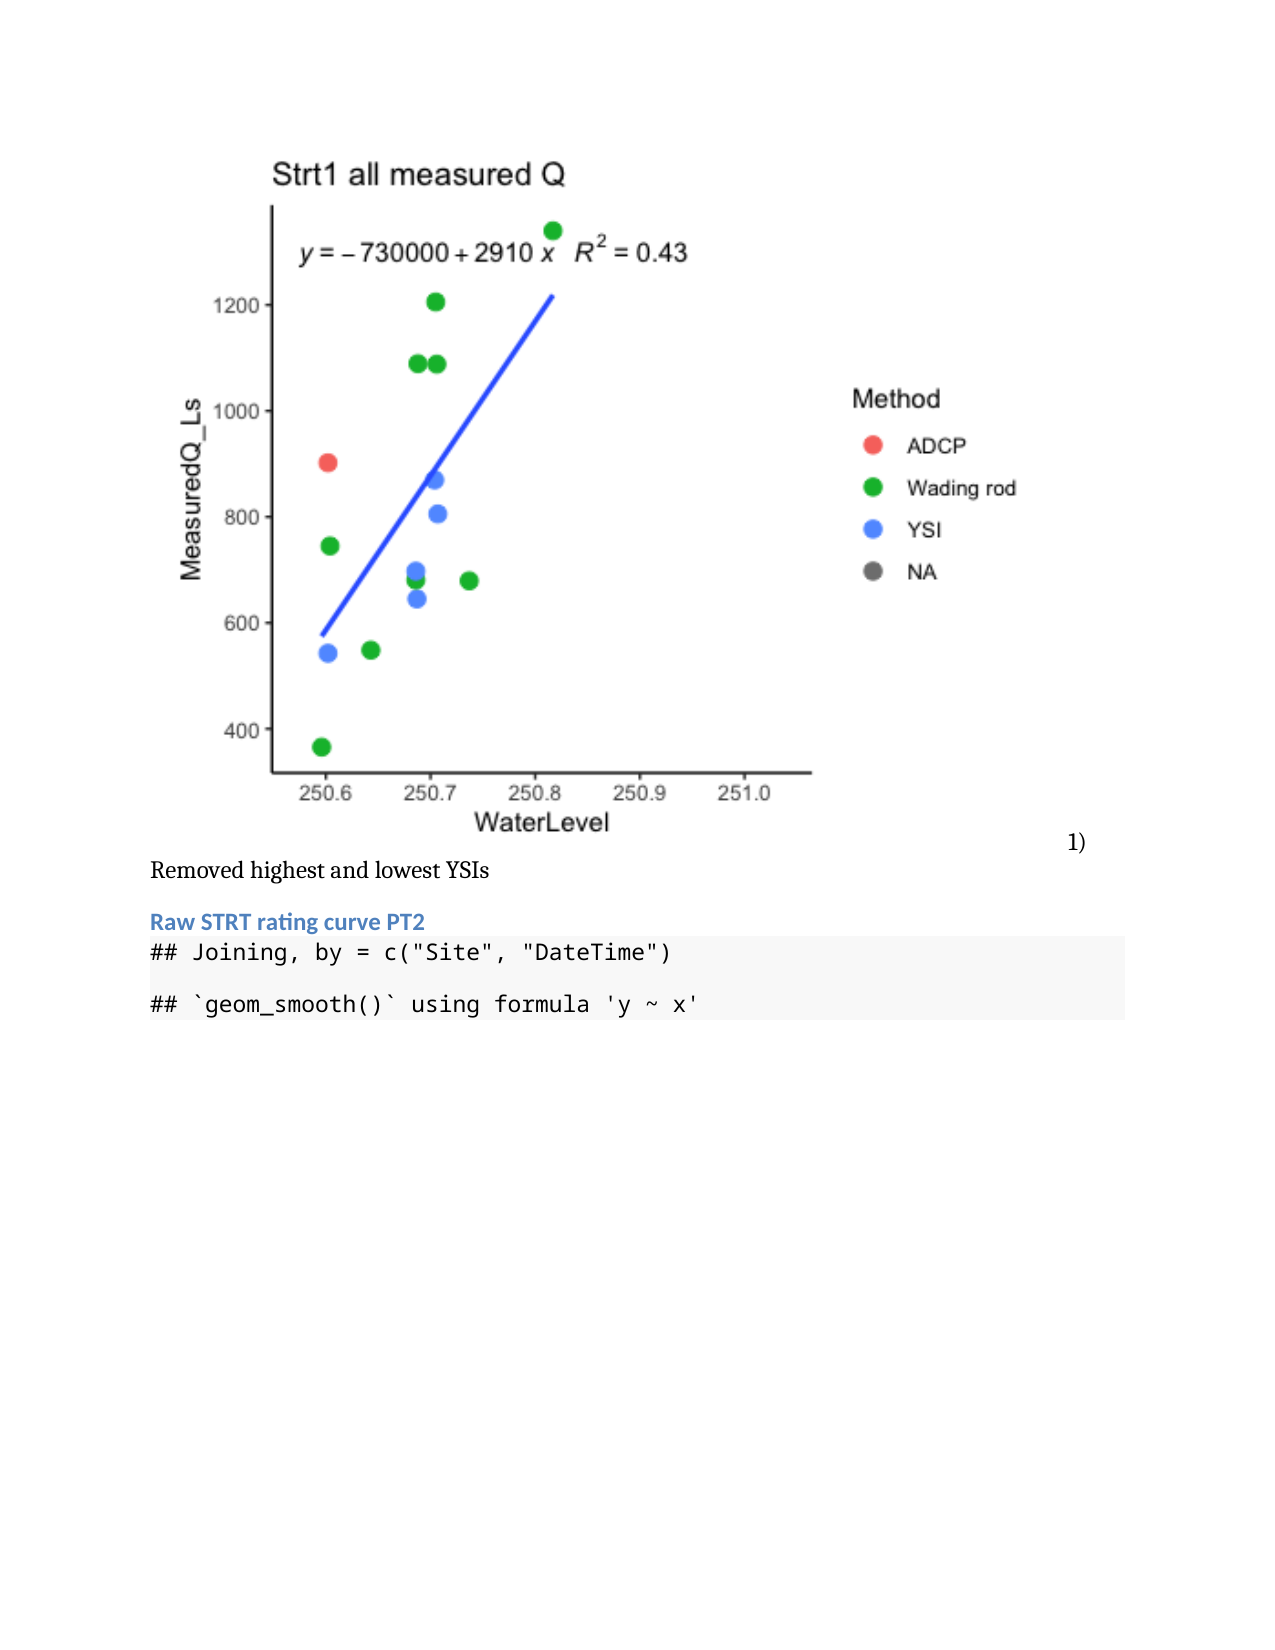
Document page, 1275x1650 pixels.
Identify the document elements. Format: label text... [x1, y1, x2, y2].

subtitle Raw STRT rating curve PT2 [150, 906, 1125, 936]
picture [168, 150, 1044, 850]
text ## Joining, by = c("Site", "DateTime") [150, 936, 1125, 968]
text ## `geom_smooth()` using formula 'y ~ x' [150, 988, 1125, 1020]
